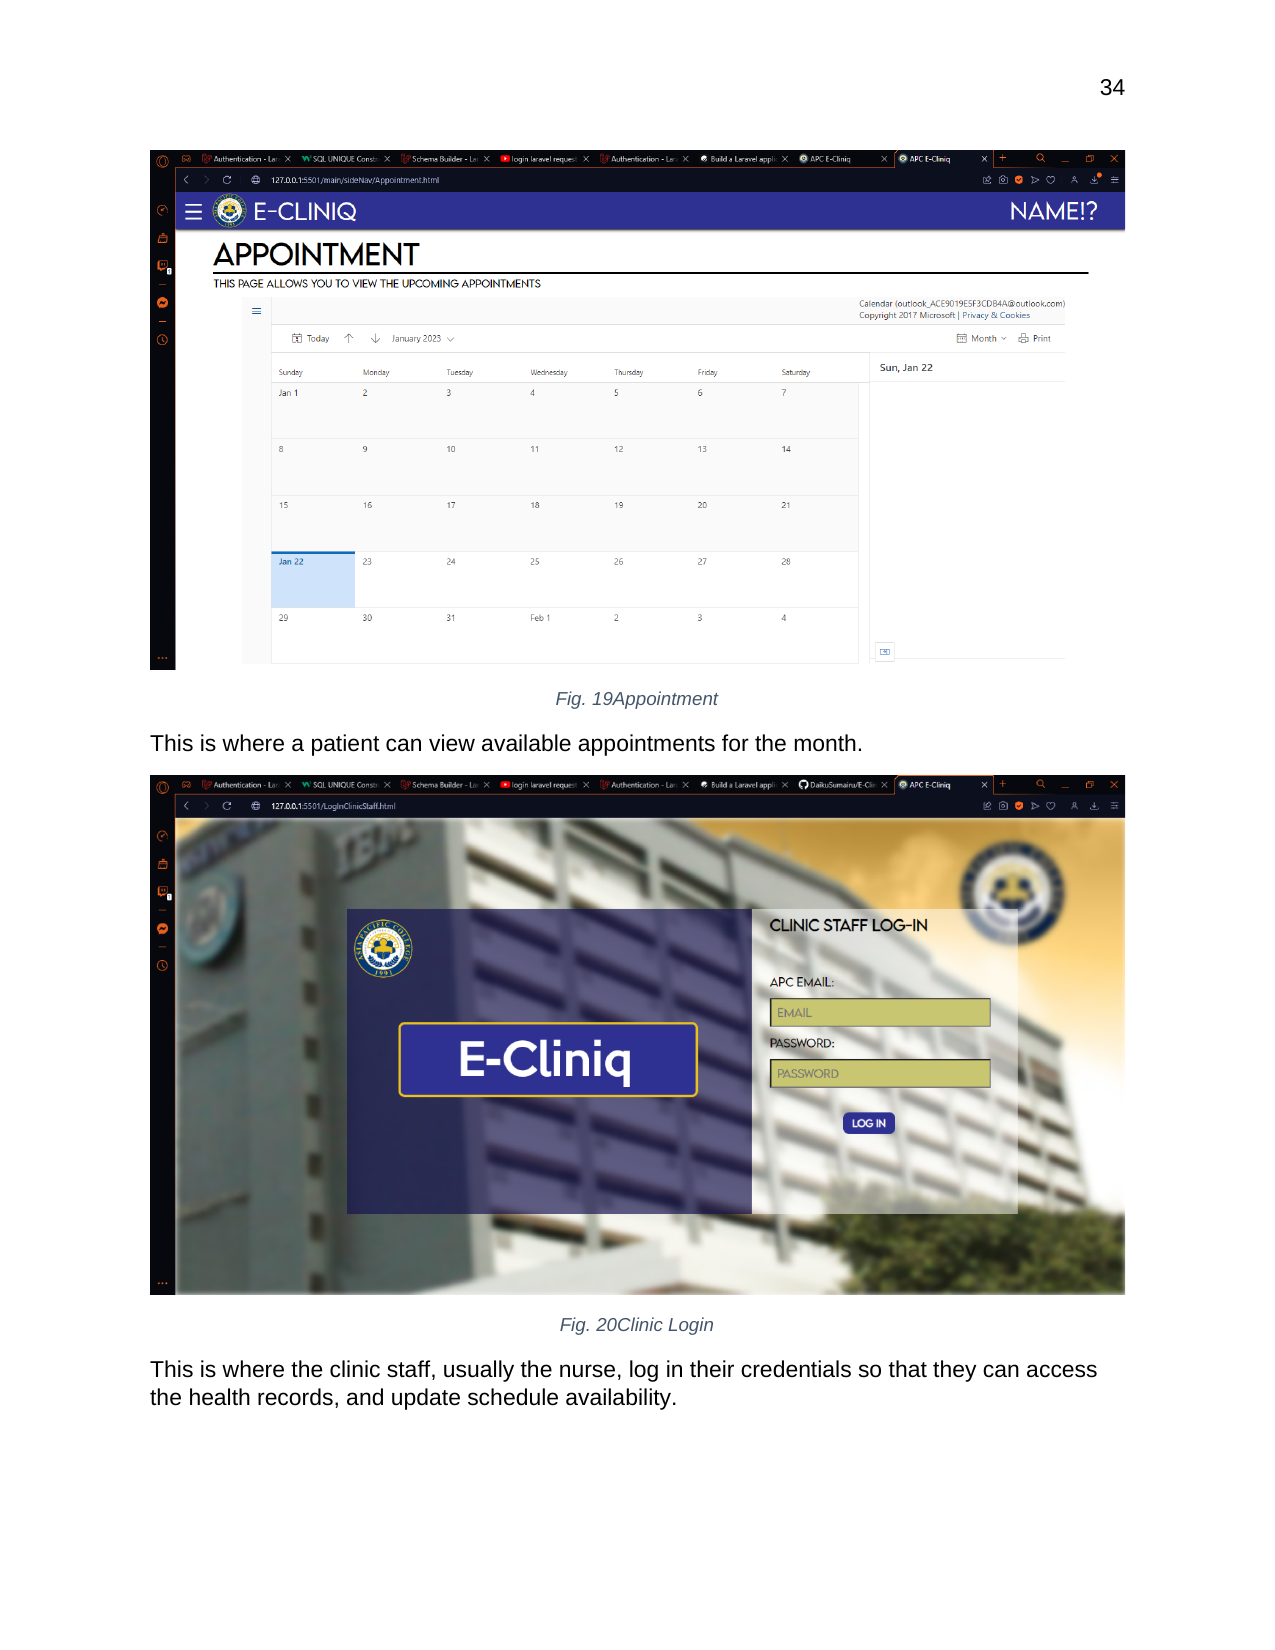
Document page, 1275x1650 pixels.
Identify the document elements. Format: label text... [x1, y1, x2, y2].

text Fig. Clinic Login [150, 1313, 1125, 1335]
picture [150, 150, 1125, 670]
text This is where the clinic staff, usually the nurse, log in their credentials so that they can access the health records, and update schedule availability. [150, 1356, 1125, 1411]
picture [150, 775, 1125, 1295]
text This is where a patient can view available appointments for the month. [150, 730, 1125, 757]
text Fig. Appointment [150, 688, 1125, 709]
